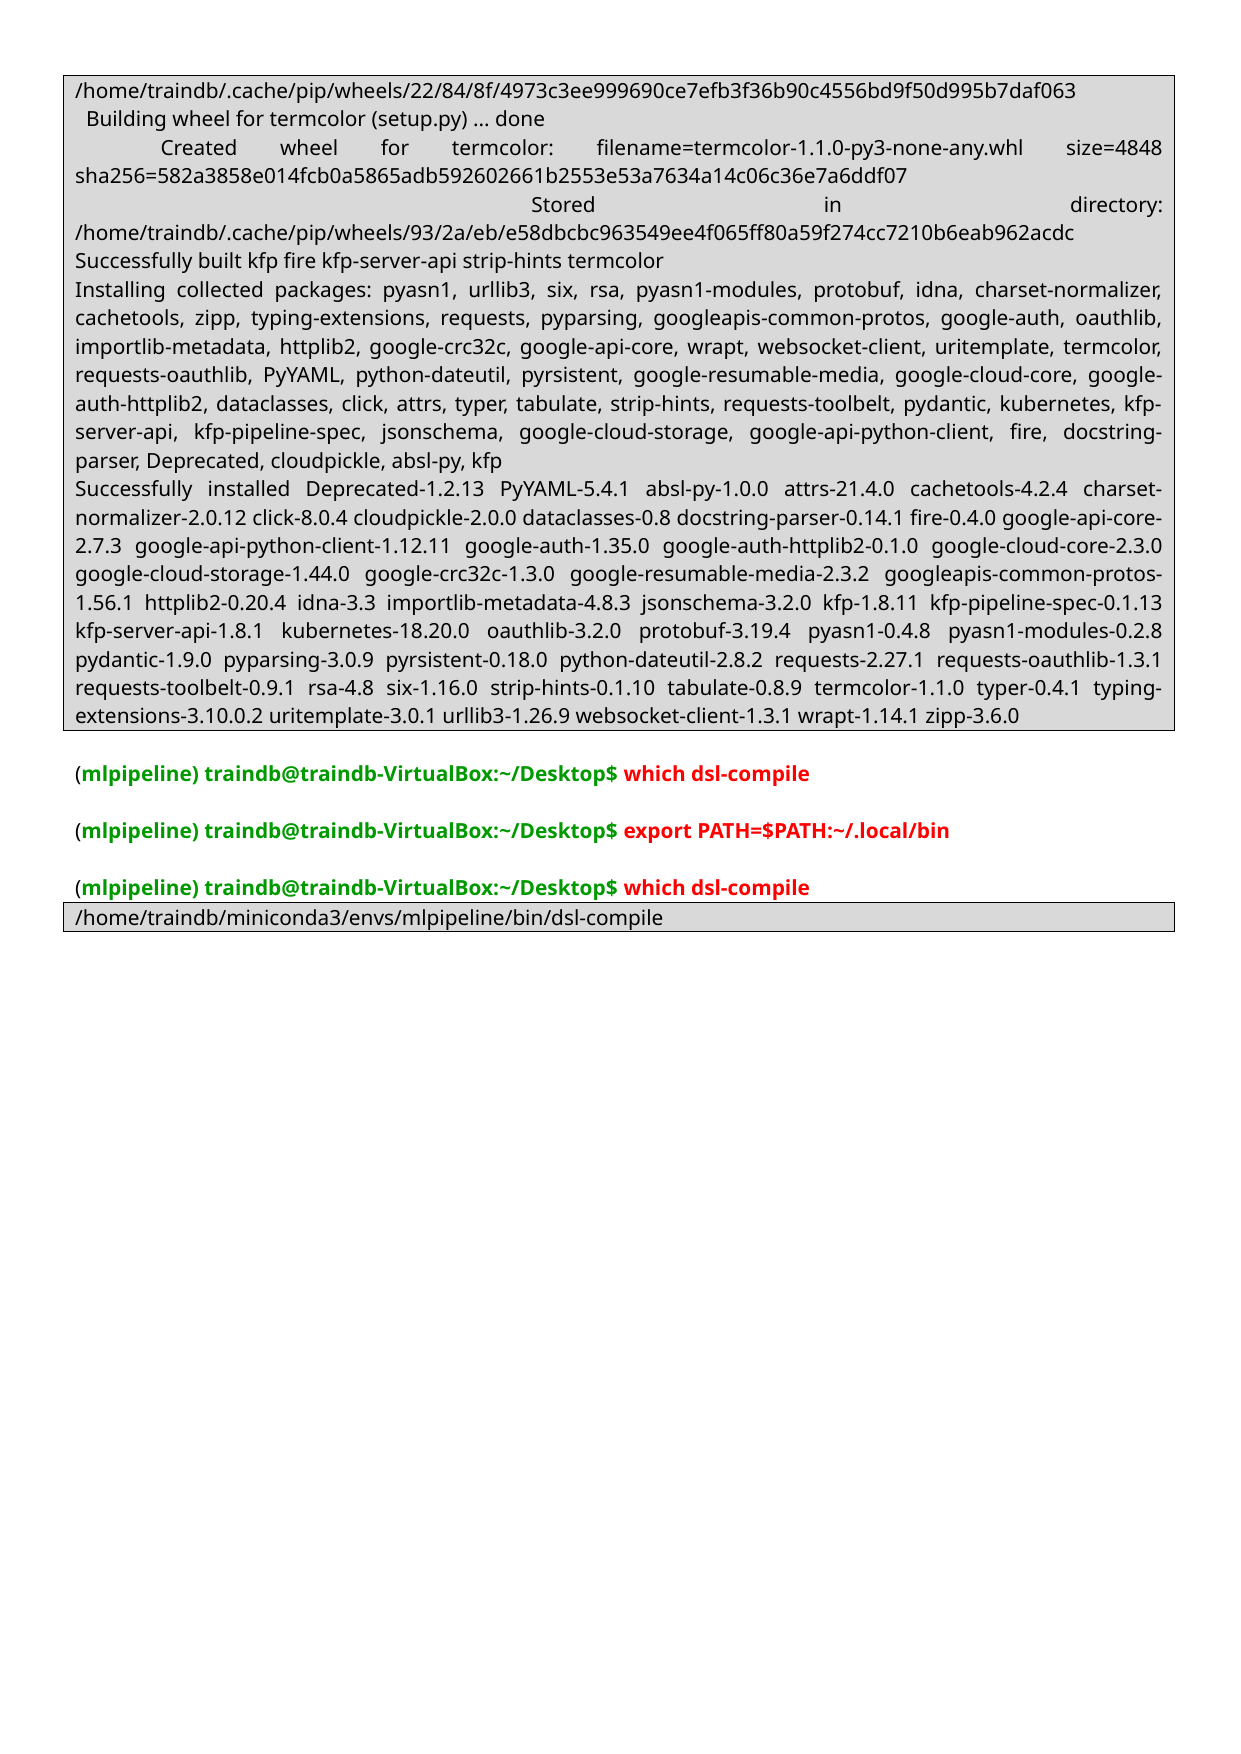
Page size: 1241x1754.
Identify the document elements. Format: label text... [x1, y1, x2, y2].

text (mlpipeline) traindb@traindb-VirtualBox:~/Desktop$ which dsl-compile [75, 759, 1165, 788]
text (mlpipeline) traindb@traindb-VirtualBox:~/Desktop$ export PATH=$PATH:~/.local/bin [75, 816, 1165, 845]
text (mlpipeline) traindb@traindb-VirtualBox:~/Desktop$ which dsl-compile [75, 873, 1165, 902]
table_header /home/traindb/miniconda3/envs/mlpipeline/bin/dsl-compile [64, 903, 1174, 931]
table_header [64, 76, 1174, 730]
